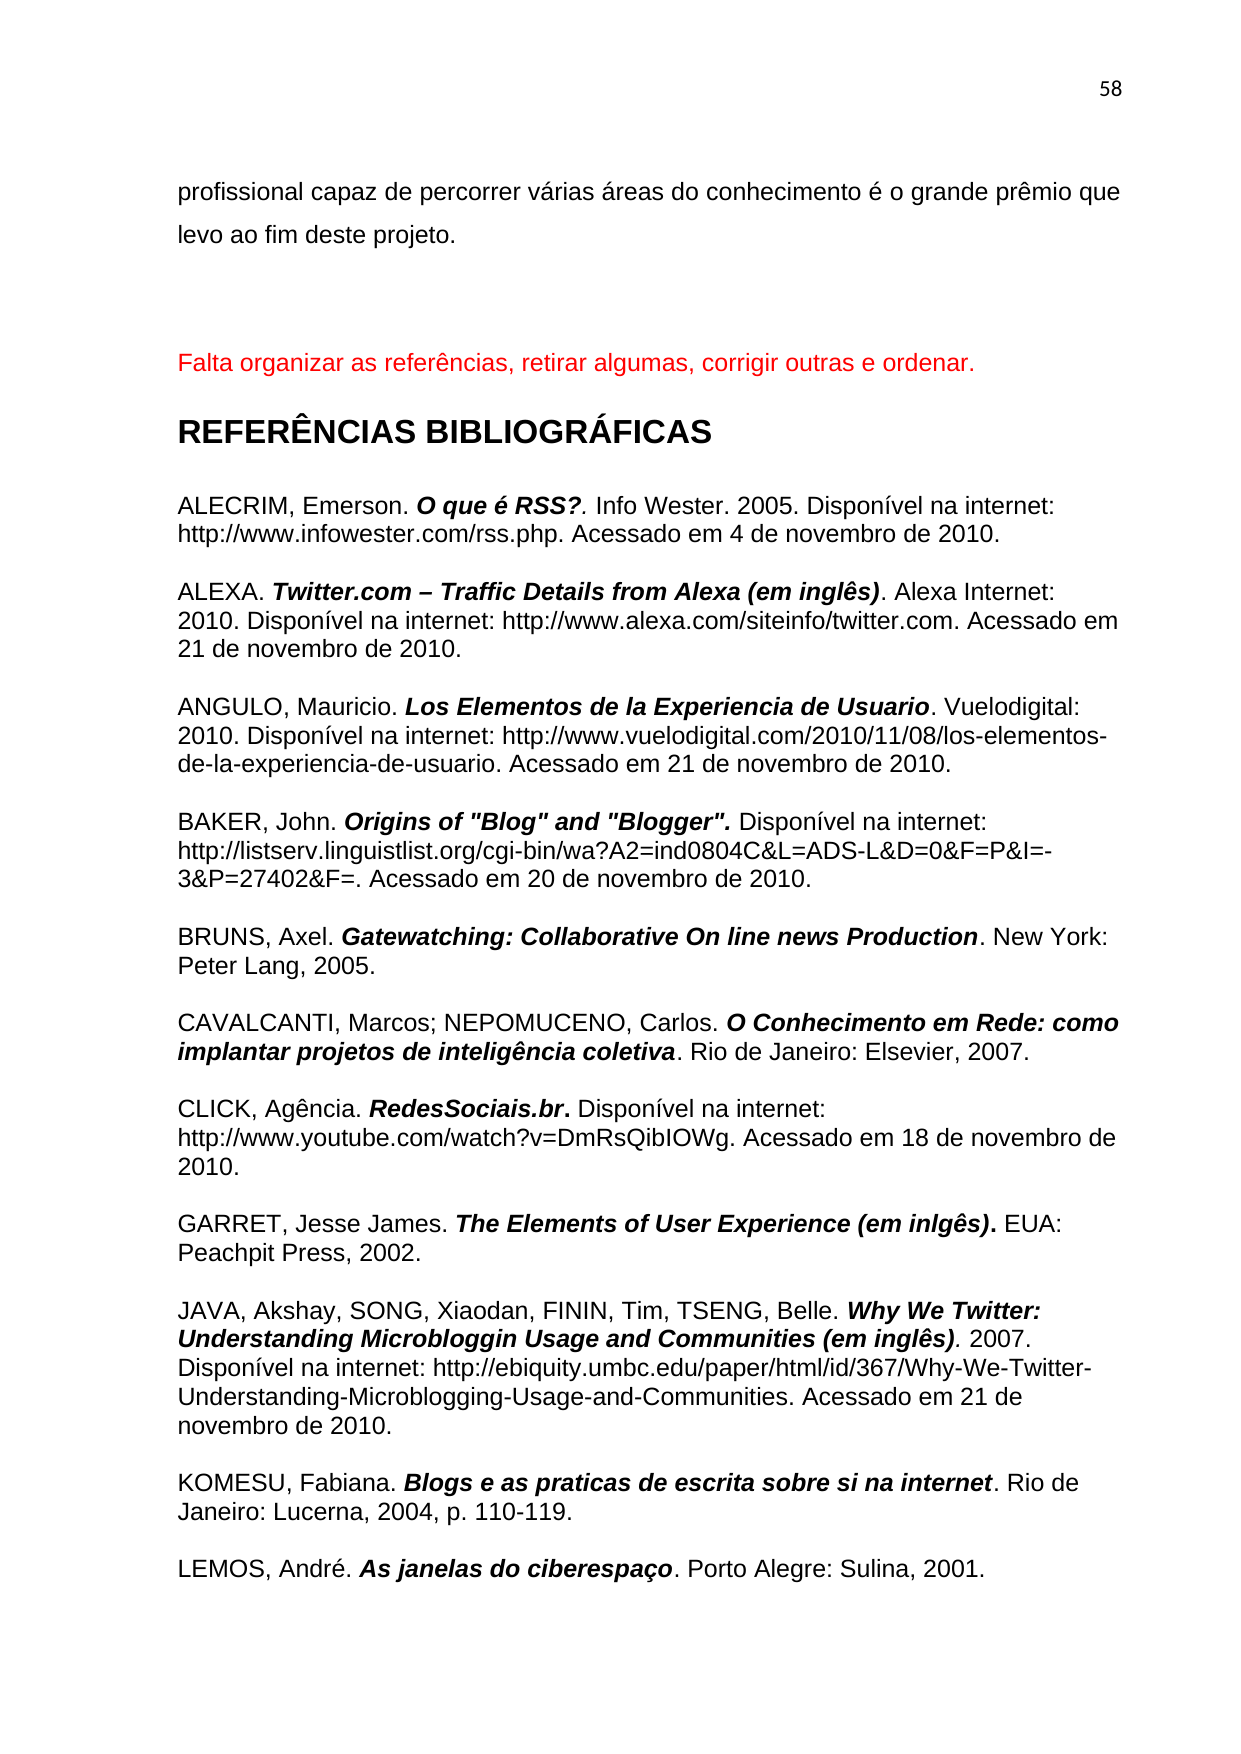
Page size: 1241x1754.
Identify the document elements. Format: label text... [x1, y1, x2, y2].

text BRUNS, Axel. Gatewatching: Collaborative On line news Production. New York: Peter Lang, 2005. [177, 922, 1122, 979]
text Falta organizar as referências, retirar algumas, corrigir outras e ordenar. [177, 348, 1122, 377]
text CLICK, Agência. RedesSociais.br. Disponível na internet: http://www.youtube.com/watch?v=DmRsQibIOWg. Acessado em 18 de novembro de 2010. [177, 1094, 1122, 1181]
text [177, 177, 1122, 249]
text ALECRIM, Emerson. O que é RSS?. Info Wester. 2005. Disponível na internet: http://www.infowester.com/rss.php. Acessado em 4 de novembro de 2010. [177, 491, 1122, 548]
text JAVA, Akshay, SONG, Xiaodan, FININ, Tim, TSENG, Belle. Why We Twitter: Understanding Microbloggin Usage and Communities (em inglês). 2007. Disponível na internet: http://ebiquity.umbc.edu/paper/html/id/367/Why-We-Twitter-Understanding-Microblogging-Usage-and-Communities. Acessado em 21 de novembro de 2010. [177, 1296, 1122, 1439]
text BAKER, John. Origins of "Blog" and "Blogger". Disponível na internet: http://listserv.linguistlist.org/cgi-bin/wa?A2=ind0804C&L=ADS-L&D=0&F=P&I=-3&P=27402&F=. Acessado em 20 de novembro de 2010. [177, 807, 1122, 893]
text GARRET, Jesse James. The Elements of User Experience (em inlgês). EUA: Peachpit Press, 2002. [177, 1209, 1122, 1267]
text ALEXA. Twitter.com – Traffic Details from Alexa (em inglês). Alexa Internet: 2010. Disponível na internet: http://www.alexa.com/siteinfo/twitter.com. Acessado em 21 de novembro de 2010. [177, 577, 1122, 663]
text LEMOS, André. As janelas do ciberespaço. Porto Alegre: Sulina, 2001. [177, 1554, 1122, 1583]
text ANGULO, Mauricio. Los Elementos de la Experiencia de Usuario. Vuelodigital: 2010. Disponível na internet: http://www.vuelodigital.com/2010/11/08/los-elementos-de-la-experiencia-de-usuario. Acessado em 21 de novembro de 2010. [177, 692, 1122, 778]
text REFERÊNCIAS BIBLIOGRÁFICAS [177, 412, 1122, 451]
text KOMESU, Fabiana. Blogs e as praticas de escrita sobre si na internet. Rio de Janeiro: Lucerna, 2004, p. 110-119. [177, 1468, 1122, 1526]
text CAVALCANTI, Marcos; NEPOMUCENO, Carlos. O Conhecimento em Rede: como implantar projetos de inteligência coletiva. Rio de Janeiro: Elsevier, 2007. [177, 1008, 1122, 1066]
